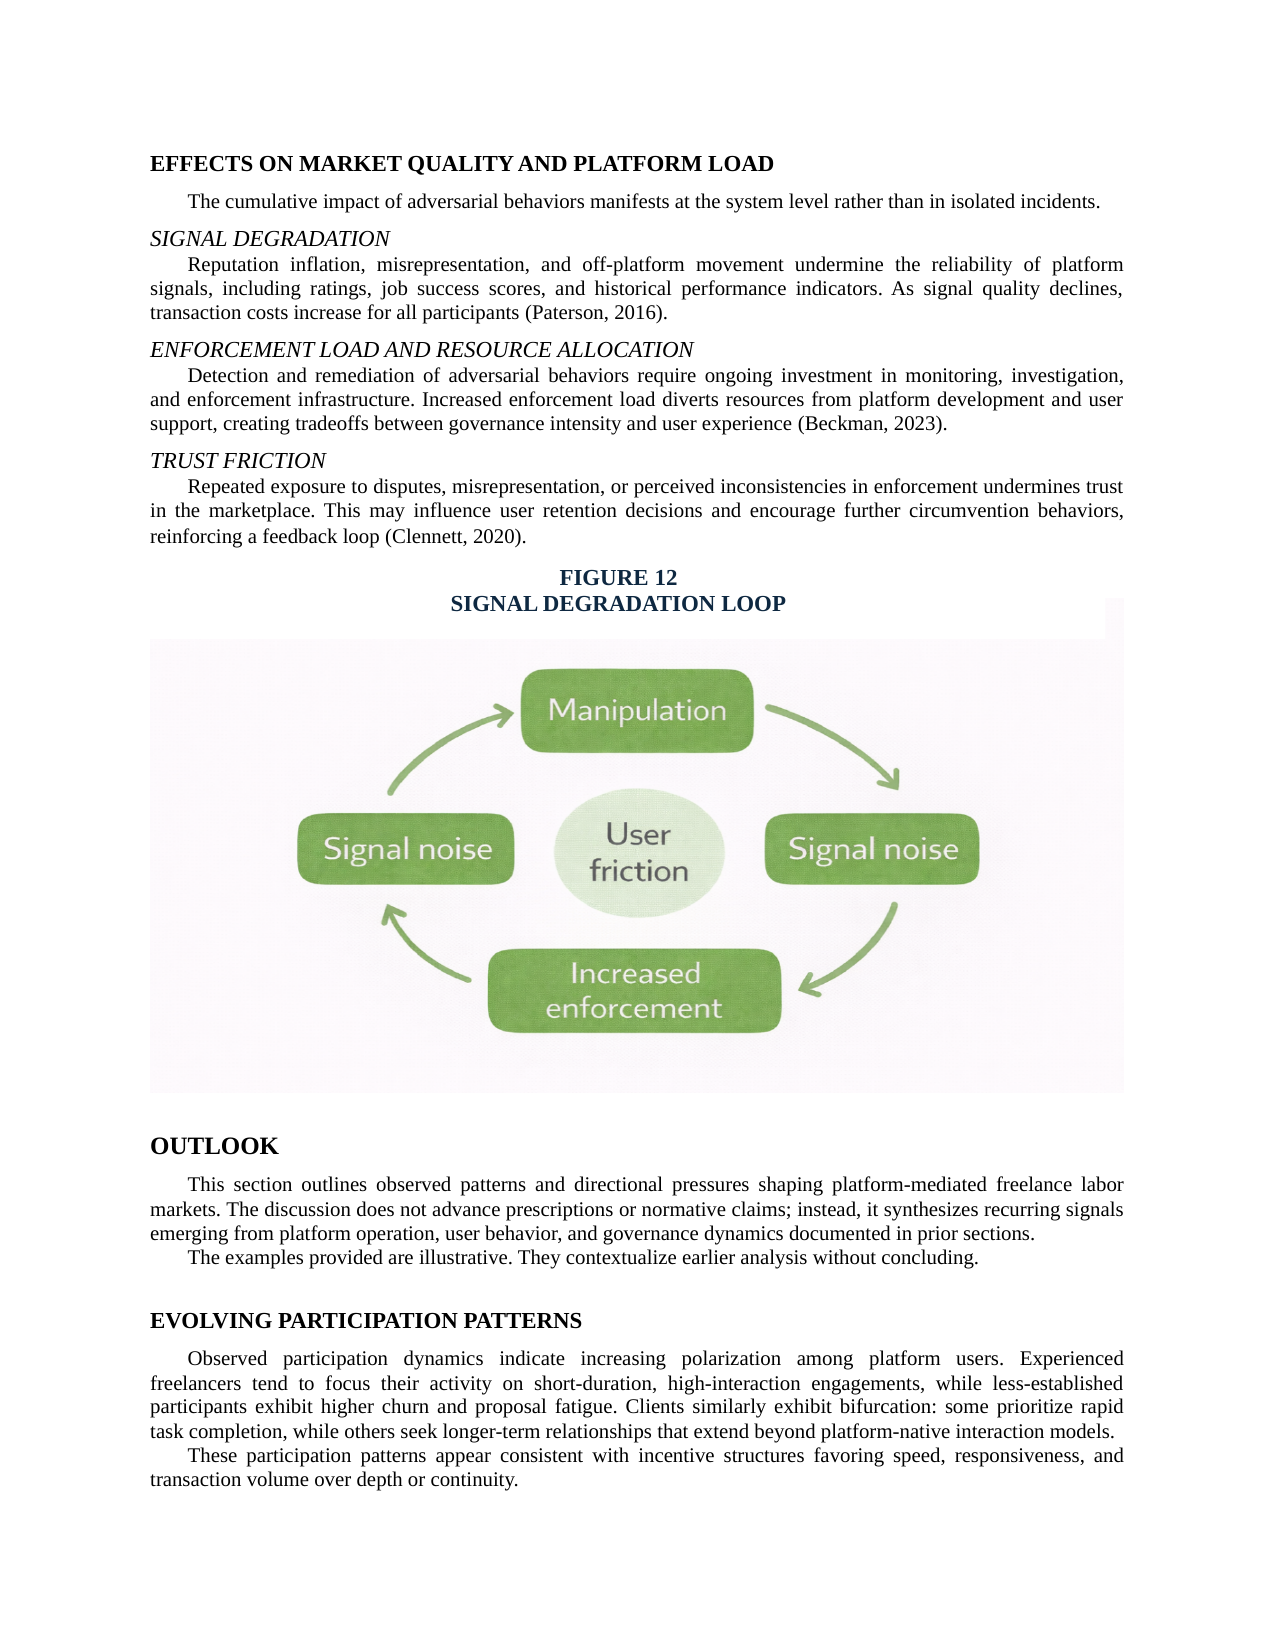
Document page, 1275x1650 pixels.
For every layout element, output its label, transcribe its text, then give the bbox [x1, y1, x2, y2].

text Observed participation dynamics indicate increasing polarization among platform users. Experienced freelancers tend to focus their activity on short-duration, high-interaction engagements, while less-established participants exhibit higher churn and proposal fatigue. Clients similarly exhibit bifurcation: some prioritize rapid task completion, while others seek longer-term relationships that extend beyond platform-native interaction models. [150, 1346, 1125, 1443]
text Reputation inflation, misrepresentation, and off-platform movement undermine the reliability of platform signals, including ratings, job success scores, and historical performance indicators. As signal quality declines, transaction costs increase for all participants . [150, 252, 1125, 324]
text These participation patterns appear consistent with incentive structures favoring speed, responsiveness, and transaction volume over depth or continuity. [150, 1443, 1125, 1491]
subtitle Effects on Market Quality and Platform Load [150, 150, 1125, 176]
picture [150, 598, 1124, 1093]
text This section outlines observed patterns and directional pressures shaping platform-mediated freelance labor markets. The discussion does not advance prescriptions or normative claims; instead, it synthesizes recurring signals emerging from platform operation, user behavior, and governance dynamics documented in prior sections. [150, 1172, 1125, 1244]
subtitle Signal Degradation [150, 225, 1125, 252]
text The cumulative impact of adversarial behaviors manifests at the system level rather than in isolated incidents. [150, 189, 1125, 213]
text Detection and remediation of adversarial behaviors require ongoing investment in monitoring, investigation, and enforcement infrastructure. Increased enforcement load diverts resources from platform development and user support, creating tradeoffs between governance intensity and user experience . [150, 363, 1125, 435]
subtitle Evolving Participation Patterns [150, 1307, 1125, 1334]
text Repeated exposure to disputes, misrepresentation, or perceived inconsistencies in enforcement undermines trust in the marketplace. This may influence user retention decisions and encourage further circumvention behaviors, reinforcing a feedback loop . [150, 474, 1125, 548]
text Outlook [150, 1131, 1125, 1160]
text The examples provided are illustrative. They contextualize earlier analysis without concluding. [150, 1244, 1125, 1269]
subtitle Trust Friction [150, 447, 1125, 474]
subtitle Enforcement Load and Resource Allocation [150, 336, 1125, 363]
